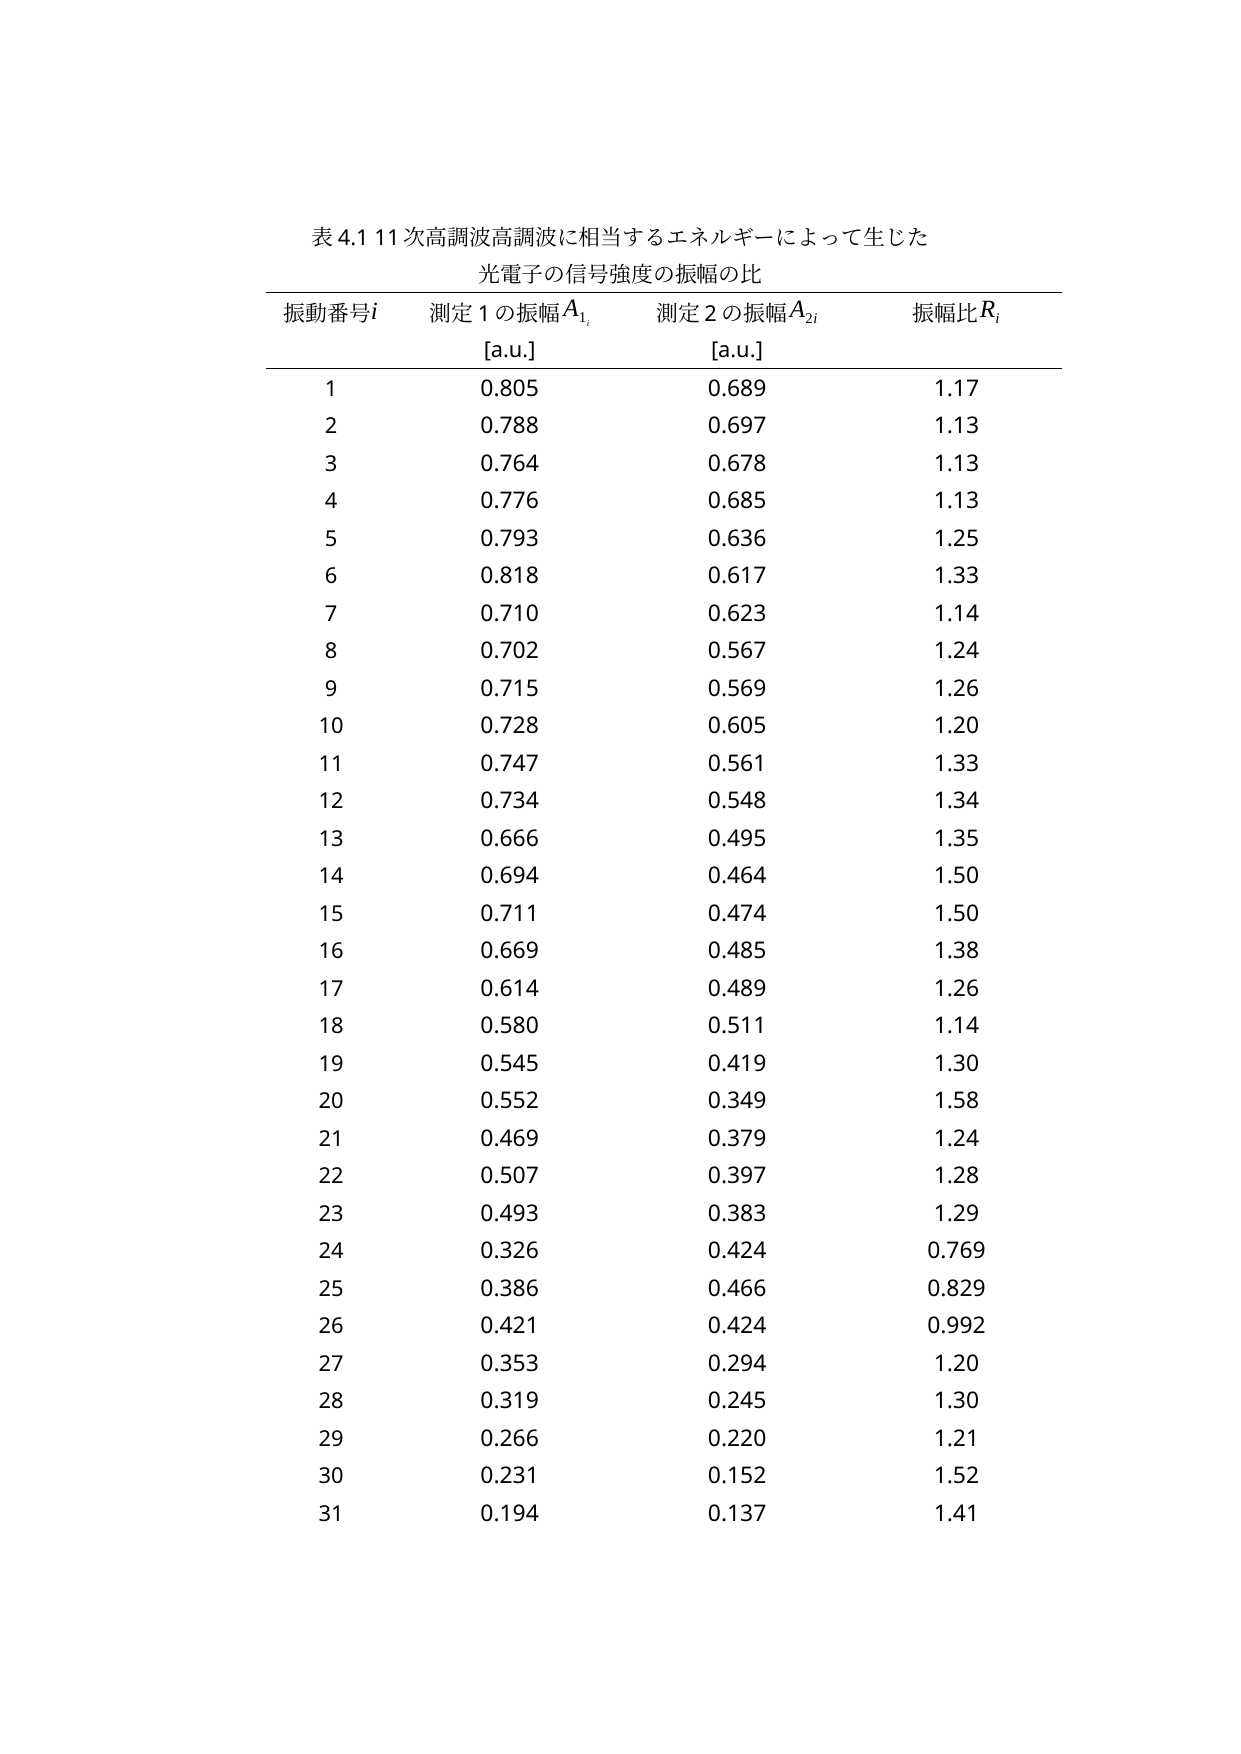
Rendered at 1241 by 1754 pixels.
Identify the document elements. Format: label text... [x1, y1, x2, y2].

table_cell 4 [266, 481, 396, 519]
table_cell 1.24 [851, 631, 1062, 669]
table_cell 0.715 [396, 669, 623, 706]
table_cell 0.545 [396, 1044, 623, 1081]
table_cell 1.38 [851, 931, 1062, 969]
table_cell 1.26 [851, 669, 1062, 706]
table_cell 1.30 [851, 1381, 1062, 1419]
table_cell 0.605 [623, 706, 851, 744]
table_cell 0.623 [623, 594, 851, 631]
table_header 振動番号 [266, 293, 396, 368]
table_cell 0.326 [396, 1231, 623, 1269]
table_cell 0.776 [396, 481, 623, 519]
table_cell 0.818 [396, 556, 623, 594]
table_cell 1.41 [851, 1494, 1062, 1531]
table_cell 0.489 [623, 969, 851, 1006]
table_cell 30 [266, 1456, 396, 1494]
table_cell 0.421 [396, 1306, 623, 1344]
table_cell 20 [266, 1081, 396, 1119]
table_cell 1.33 [851, 744, 1062, 781]
table_cell 8 [266, 631, 396, 669]
table_cell 0.636 [623, 519, 851, 556]
table_cell 0.464 [623, 856, 851, 894]
table_cell 0.349 [623, 1081, 851, 1119]
table_cell 0.231 [396, 1456, 623, 1494]
table_cell 27 [266, 1344, 396, 1381]
table_cell 7 [266, 594, 396, 631]
table_cell 31 [266, 1494, 396, 1531]
table_cell 0.319 [396, 1381, 623, 1419]
table_cell 0.137 [623, 1494, 851, 1531]
table_cell 0.788 [396, 406, 623, 444]
table_cell 0.152 [623, 1456, 851, 1494]
table_cell 0.493 [396, 1194, 623, 1231]
table_cell 14 [266, 856, 396, 894]
table_cell 0.769 [851, 1231, 1062, 1269]
table_cell 1.29 [851, 1194, 1062, 1231]
table_cell 0.194 [396, 1494, 623, 1531]
table_cell 6 [266, 556, 396, 594]
table_cell 15 [266, 894, 396, 931]
table_cell 0.685 [623, 481, 851, 519]
table_cell 0.689 [623, 369, 851, 406]
table_cell 1.14 [851, 594, 1062, 631]
table_cell 0.548 [623, 781, 851, 819]
table_cell 0.220 [623, 1419, 851, 1456]
table_cell 0.666 [396, 819, 623, 856]
table_cell 1.24 [851, 1119, 1062, 1156]
table_cell 0.383 [623, 1194, 851, 1231]
table_cell 0.617 [623, 556, 851, 594]
table_cell 0.711 [396, 894, 623, 931]
table_cell 1.50 [851, 894, 1062, 931]
table_cell 1.33 [851, 556, 1062, 594]
table_cell 0.678 [623, 444, 851, 481]
table_cell 12 [266, 781, 396, 819]
table_header 測定1の振幅 [a.u.] [396, 293, 623, 368]
table_cell 1.52 [851, 1456, 1062, 1494]
table_cell 5 [266, 519, 396, 556]
table_cell 0.561 [623, 744, 851, 781]
table_cell 0.474 [623, 894, 851, 931]
table_cell 0.245 [623, 1381, 851, 1419]
table_header 振幅比 [851, 293, 1062, 368]
table_cell 1.50 [851, 856, 1062, 894]
table_cell 0.805 [396, 369, 623, 406]
table_cell 3 [266, 444, 396, 481]
table_cell 0.580 [396, 1006, 623, 1044]
table_cell 0.466 [623, 1269, 851, 1306]
table_cell 1.28 [851, 1156, 1062, 1194]
table_cell 1.58 [851, 1081, 1062, 1119]
table_cell 0.266 [396, 1419, 623, 1456]
table_cell 0.697 [623, 406, 851, 444]
table_cell 0.614 [396, 969, 623, 1006]
table_cell 22 [266, 1156, 396, 1194]
table_cell 19 [266, 1044, 396, 1081]
table_cell 9 [266, 669, 396, 706]
table_cell 1.25 [851, 519, 1062, 556]
text 光電子の信号強度の振幅の比 [177, 254, 1063, 292]
table_cell 1.20 [851, 1344, 1062, 1381]
table_cell 1.17 [851, 369, 1062, 406]
table_cell 1.14 [851, 1006, 1062, 1044]
table_cell 18 [266, 1006, 396, 1044]
table_cell 0.485 [623, 931, 851, 969]
table_cell 1.13 [851, 406, 1062, 444]
table_cell 0.734 [396, 781, 623, 819]
table_cell 16 [266, 931, 396, 969]
table_cell 0.710 [396, 594, 623, 631]
table_cell 0.793 [396, 519, 623, 556]
table_cell 0.386 [396, 1269, 623, 1306]
table_cell 0.829 [851, 1269, 1062, 1306]
table_cell 0.511 [623, 1006, 851, 1044]
table_cell 0.728 [396, 706, 623, 744]
table_cell 0.379 [623, 1119, 851, 1156]
table_cell 1.20 [851, 706, 1062, 744]
table_cell 24 [266, 1231, 396, 1269]
table_cell 23 [266, 1194, 396, 1231]
table_cell 1.30 [851, 1044, 1062, 1081]
table_cell 0.419 [623, 1044, 851, 1081]
table_cell 21 [266, 1119, 396, 1156]
table_cell 0.424 [623, 1306, 851, 1344]
table_header 測定2の振幅 [a.u.] [623, 293, 851, 368]
table_cell 13 [266, 819, 396, 856]
table_cell 0.397 [623, 1156, 851, 1194]
table_cell 0.567 [623, 631, 851, 669]
table_cell 0.507 [396, 1156, 623, 1194]
table_cell 1.13 [851, 444, 1062, 481]
table_cell 1.35 [851, 819, 1062, 856]
table_cell 25 [266, 1269, 396, 1306]
table_cell 0.694 [396, 856, 623, 894]
table_cell 0.552 [396, 1081, 623, 1119]
table_cell 1.13 [851, 481, 1062, 519]
table_cell 0.469 [396, 1119, 623, 1156]
table_cell 0.569 [623, 669, 851, 706]
table_cell 1.21 [851, 1419, 1062, 1456]
table_cell 0.747 [396, 744, 623, 781]
table_cell 0.424 [623, 1231, 851, 1269]
table_cell 0.495 [623, 819, 851, 856]
table_cell 0.669 [396, 931, 623, 969]
text 表4.1 11次高調波高調波に相当するエネルギーによって生じた [177, 217, 1063, 254]
table_cell 0.992 [851, 1306, 1062, 1344]
table_cell 11 [266, 744, 396, 781]
table_cell 1.26 [851, 969, 1062, 1006]
table_cell 0.764 [396, 444, 623, 481]
table_cell 28 [266, 1381, 396, 1419]
table_cell 1 [266, 369, 396, 406]
table_cell 0.294 [623, 1344, 851, 1381]
table_cell 2 [266, 406, 396, 444]
table_cell 26 [266, 1306, 396, 1344]
table_cell 0.353 [396, 1344, 623, 1381]
table_cell 10 [266, 706, 396, 744]
table_cell 17 [266, 969, 396, 1006]
table_cell 1.34 [851, 781, 1062, 819]
table_cell 0.702 [396, 631, 623, 669]
table_cell 29 [266, 1419, 396, 1456]
